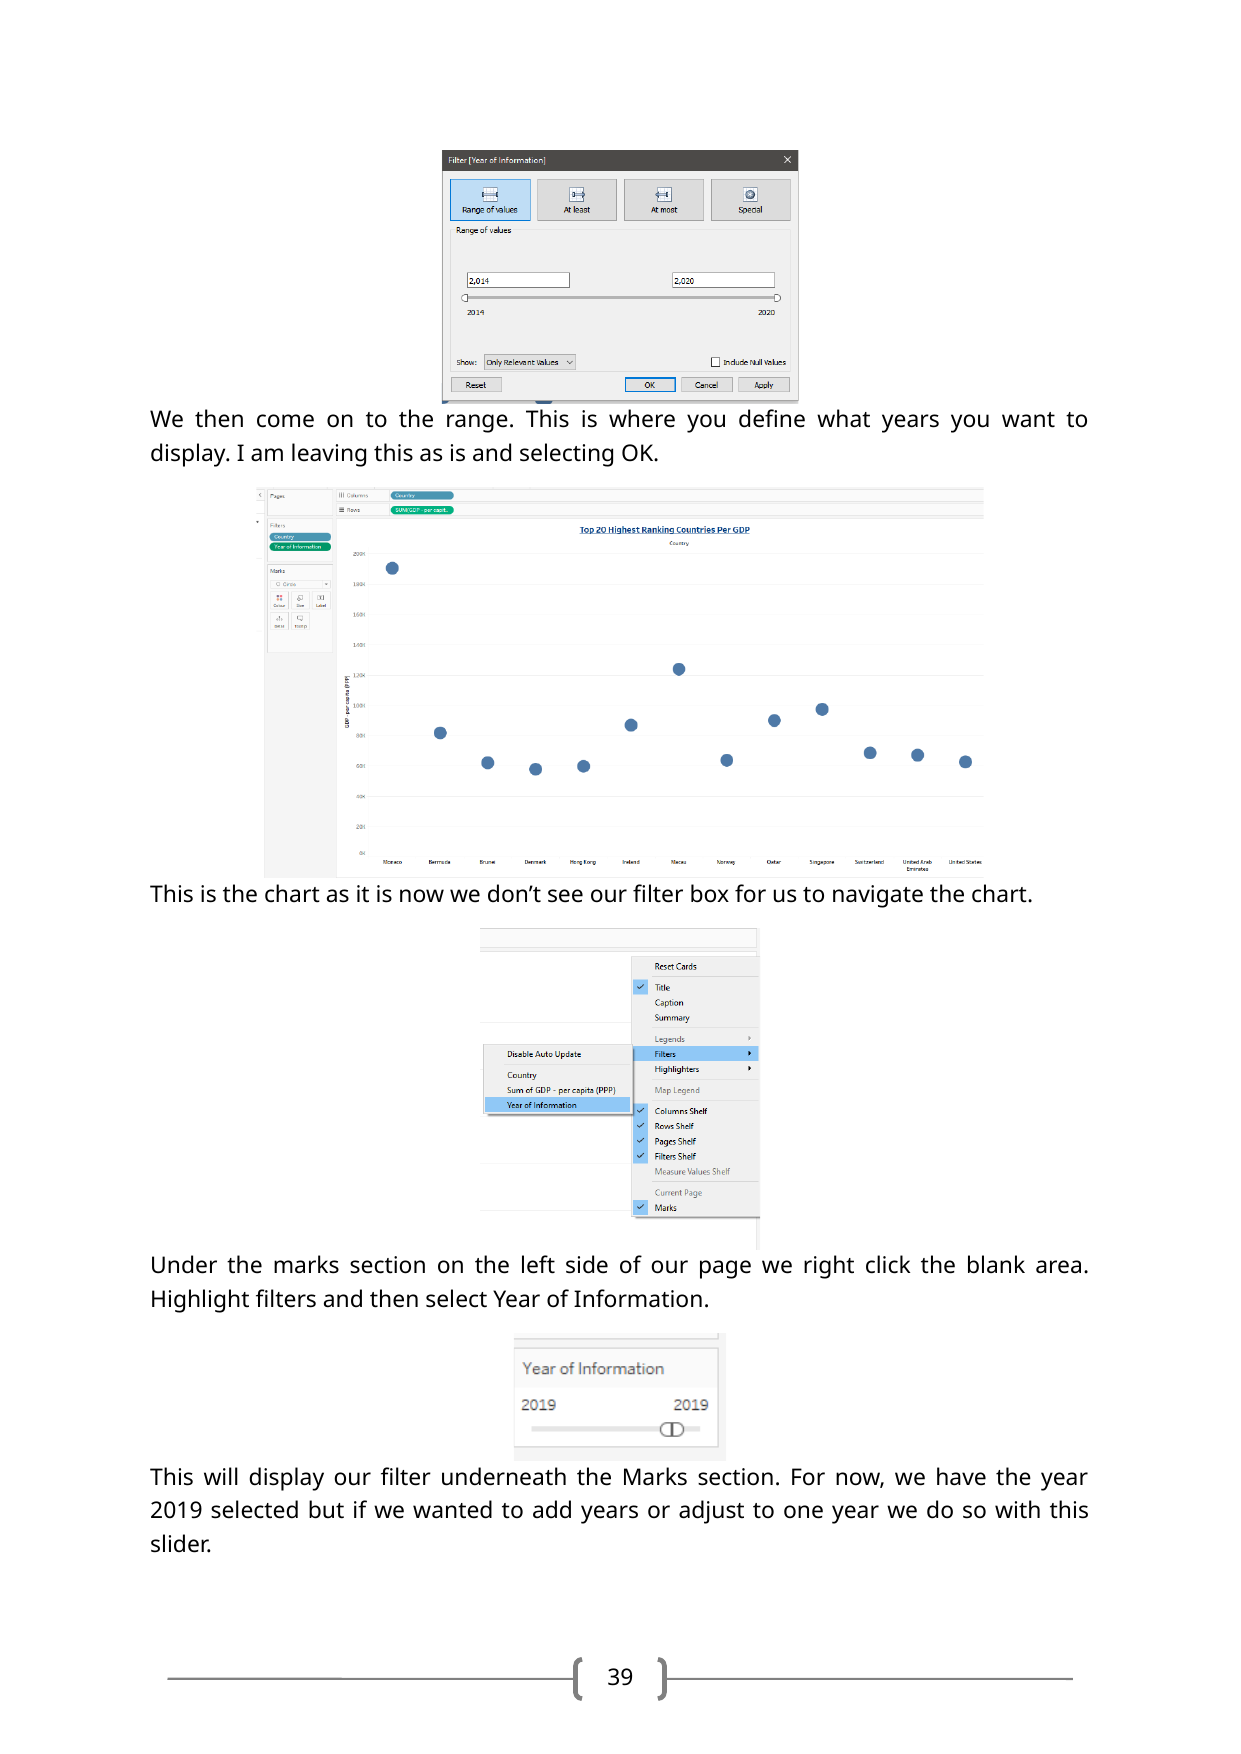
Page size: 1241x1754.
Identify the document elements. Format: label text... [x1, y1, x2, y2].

picture [441, 150, 799, 404]
text This will display our filter underneath the Marks section. For now, we have the year 2019 selected but if we wanted to add years or adjust to one year we do so with this slider. [150, 1461, 1090, 1559]
text We then come on to the range. This is where you define what years you want to display. I am leaving this as is and selecting OK. [150, 403, 1090, 468]
text Under the marks section on the left side of our page we right click the blank area. Highlight filters and then select Year of Information. [150, 1249, 1090, 1314]
picture [480, 928, 761, 1250]
text This is the chart as it is now we don’t see our filter box for us to navigate the chart. [150, 878, 1090, 909]
picture [256, 487, 984, 878]
picture [513, 1333, 727, 1461]
